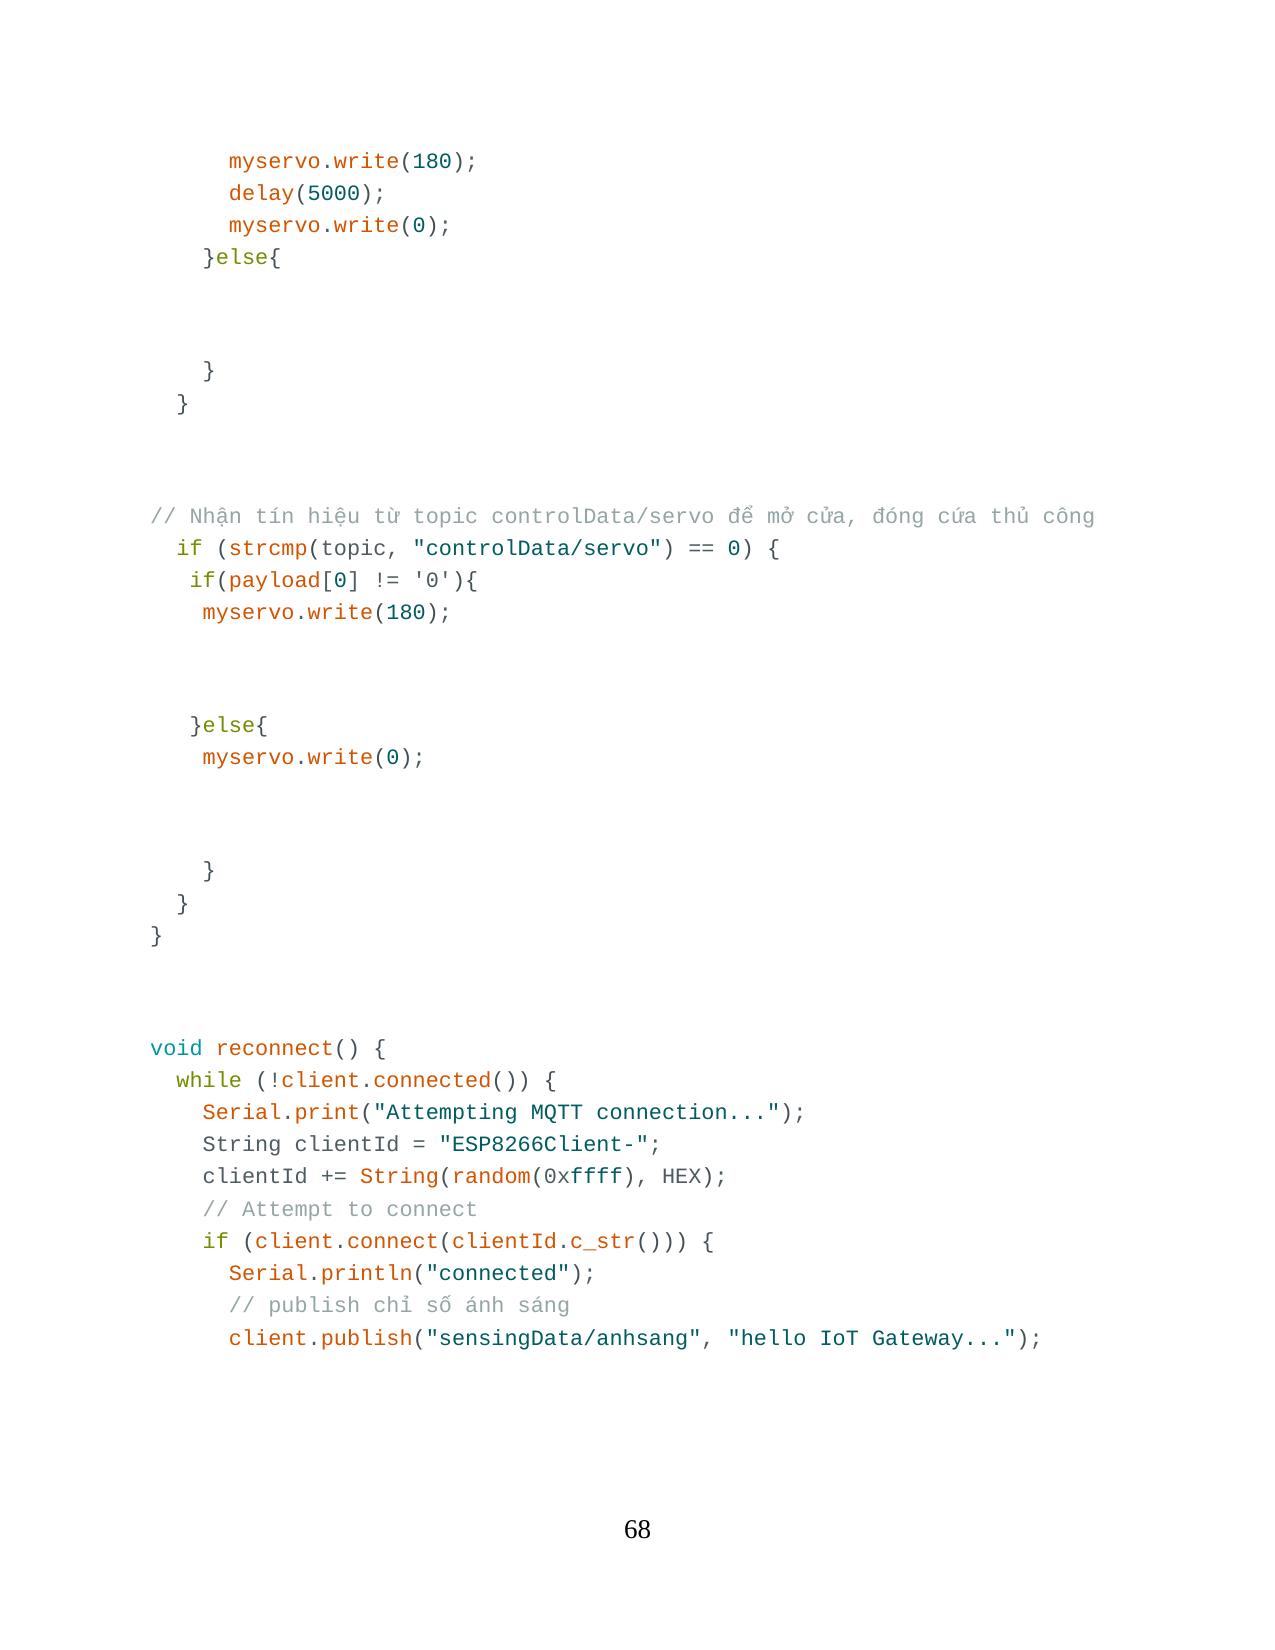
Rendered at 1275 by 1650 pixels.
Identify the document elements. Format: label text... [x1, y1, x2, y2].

text String clientId = "ESP8266Client-"; [150, 1133, 1125, 1158]
text }else{ [150, 247, 1125, 271]
text while (!client.connected()) { [150, 1069, 1125, 1094]
text // publish chỉ số ánh sáng [150, 1294, 1125, 1319]
text myservo.write(0); [150, 214, 1125, 239]
text delay(5000); [150, 182, 1125, 207]
text myservo.write(0); [150, 747, 1125, 771]
text clientId += String(random(0xffff), HEX); [150, 1166, 1125, 1191]
text void reconnect() { [150, 1037, 1125, 1062]
text // Attempt to connect [150, 1198, 1125, 1223]
text } [150, 892, 1125, 917]
text if (client.connect(clientId.c_str())) { [150, 1230, 1125, 1255]
text } [150, 392, 1125, 417]
text } [150, 359, 1125, 384]
text myservo.write(180); [150, 601, 1125, 626]
text myservo.write(180); [150, 150, 1125, 175]
text Serial.println("connected"); [150, 1262, 1125, 1287]
text if (strcmp(topic, "controlData/servo") == 0) { [150, 537, 1125, 562]
text client.publish("sensingData/anhsang", "hello IoT Gateway..."); [150, 1327, 1125, 1351]
text Serial.print("Attempting MQTT connection..."); [150, 1101, 1125, 1126]
text // Nhận tín hiệu từ topic controlData/servo để mở cửa, đóng cứa thủ công [150, 505, 1125, 529]
text if(payload[0] != '0'){ [150, 569, 1125, 594]
text } [150, 859, 1125, 884]
text }else{ [150, 714, 1125, 739]
text } [150, 924, 1125, 949]
